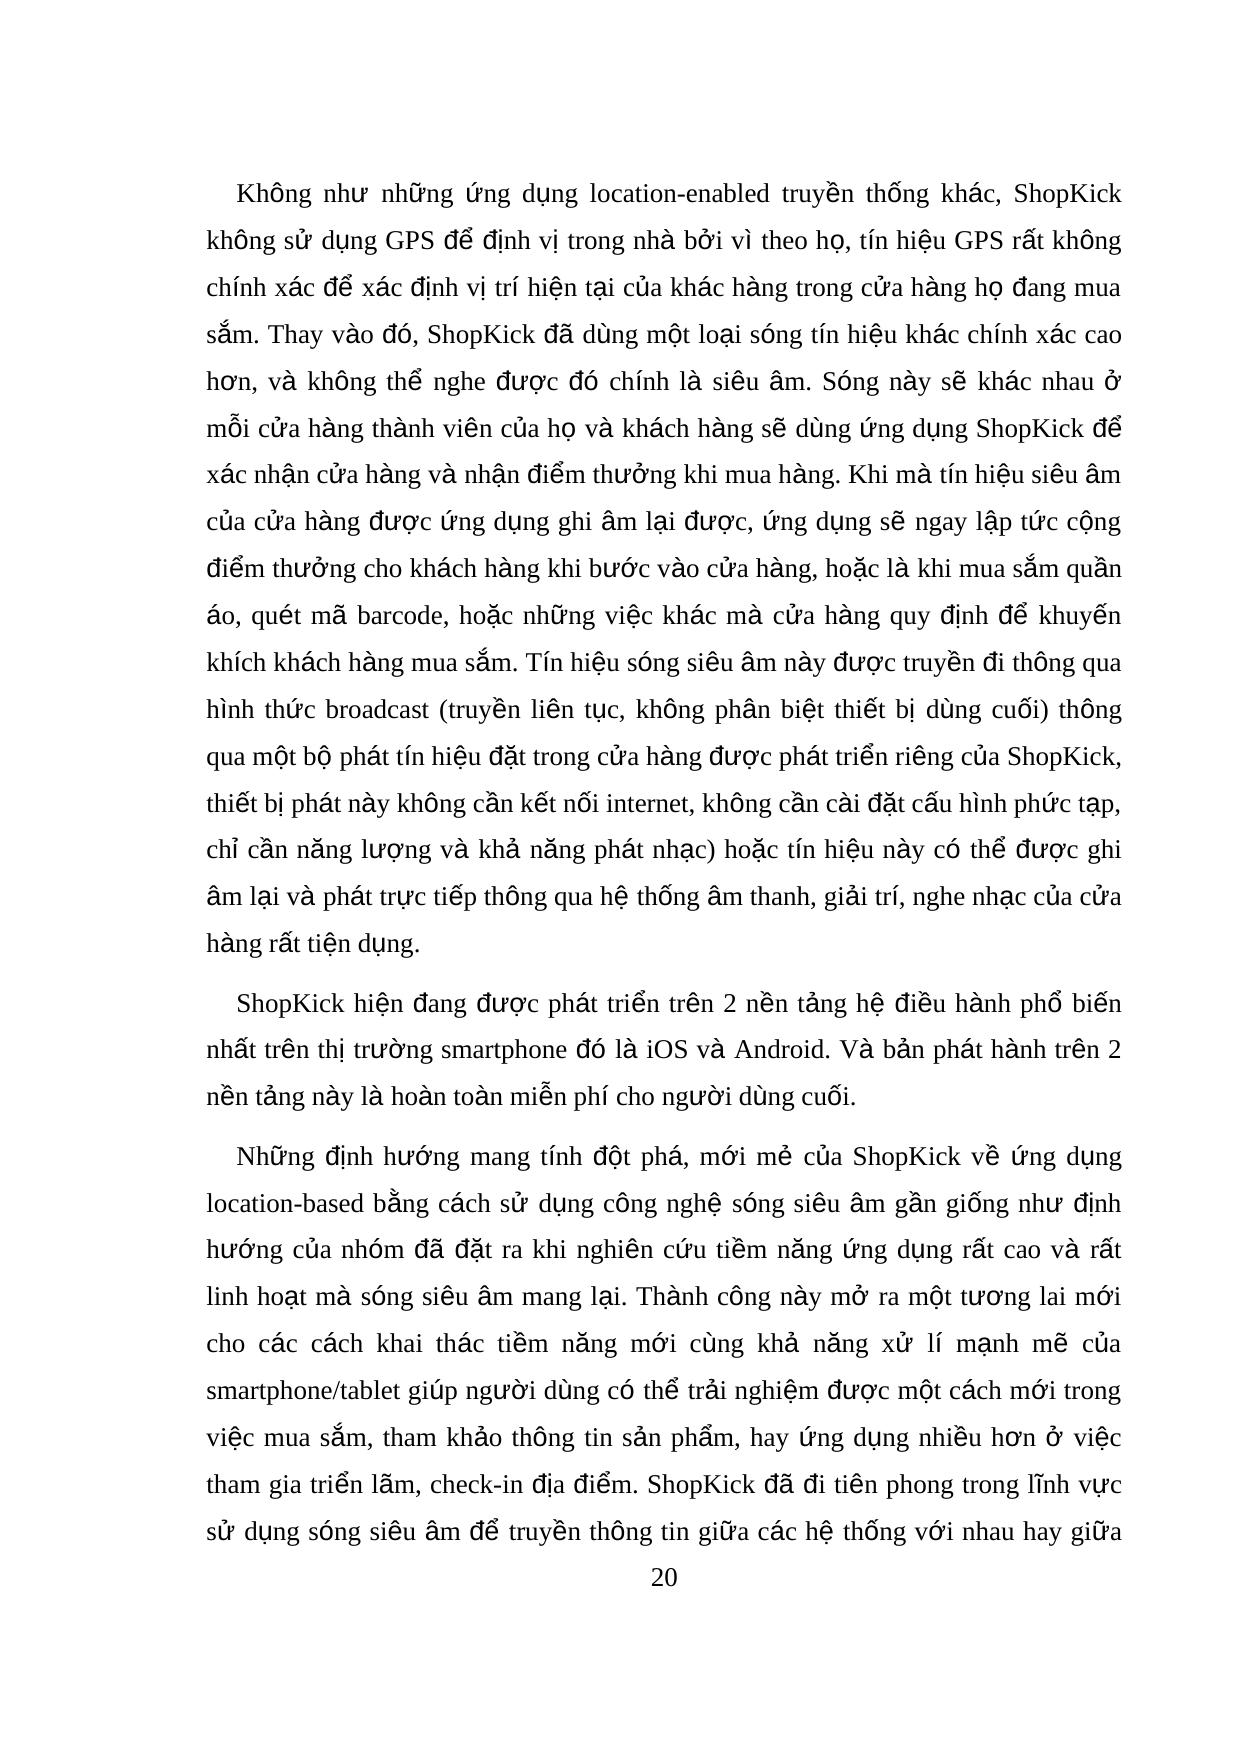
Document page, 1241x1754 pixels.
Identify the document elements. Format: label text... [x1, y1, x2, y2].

text ShopKick hiện đang được phát triển trên 2 nền tảng hệ điều hành phổ biến nhất trên thị trường smartphone đó là iOS và Android. Và bản phát hành trên 2 nền tảng này là hoàn toàn miễn phí cho người dùng cuối. [206, 987, 1122, 1112]
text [206, 1140, 1122, 1546]
text Không như những ứng dụng location-enabled truyền thống khác, ShopKick không sử dụng GPS để định vị trong nhà bởi vì theo họ, tín hiệu GPS rất không chính xác để xác định vị trí hiện tại của khác hàng trong cửa hàng họ đang mua sắm. Thay vào đó, ShopKick đã dùng một loại sóng tín hiệu khác chính xác cao hơn, và không thể nghe được đó chính là siêu âm. Sóng này sẽ khác nhau ở mỗi cửa hàng thành viên của họ và khách hàng sẽ dùng ứng dụng ShopKick để xác nhận cửa hàng và nhận điểm thưởng khi mua hàng. Khi mà tín hiệu siêu âm của cửa hàng được ứng dụng ghi âm lại được, ứng dụng sẽ ngay lập tức cộng điểm thưởng cho khách hàng khi bước vào cửa hàng, hoặc là khi mua sắm quần áo, quét mã barcode, hoặc những việc khác mà cửa hàng quy định để khuyến khích khách hàng mua sắm. Tín hiệu sóng siêu âm này được truyền đi thông qua hình thức broadcast (truyền liên tục, không phân biệt thiết bị dùng cuối) thông qua một bộ phát tín hiệu đặt trong cửa hàng được phát triển riêng của ShopKick, thiết bị phát này không cần kết nối internet, không cần cài đặt cấu hình phức tạp, chỉ cần năng lượng và khả năng phát nhạc) hoặc tín hiệu này có thể được ghi âm lại và phát trực tiếp thông qua hệ thống âm thanh, giải trí, nghe nhạc của cửa hàng rất tiện dụng. [206, 177, 1122, 958]
